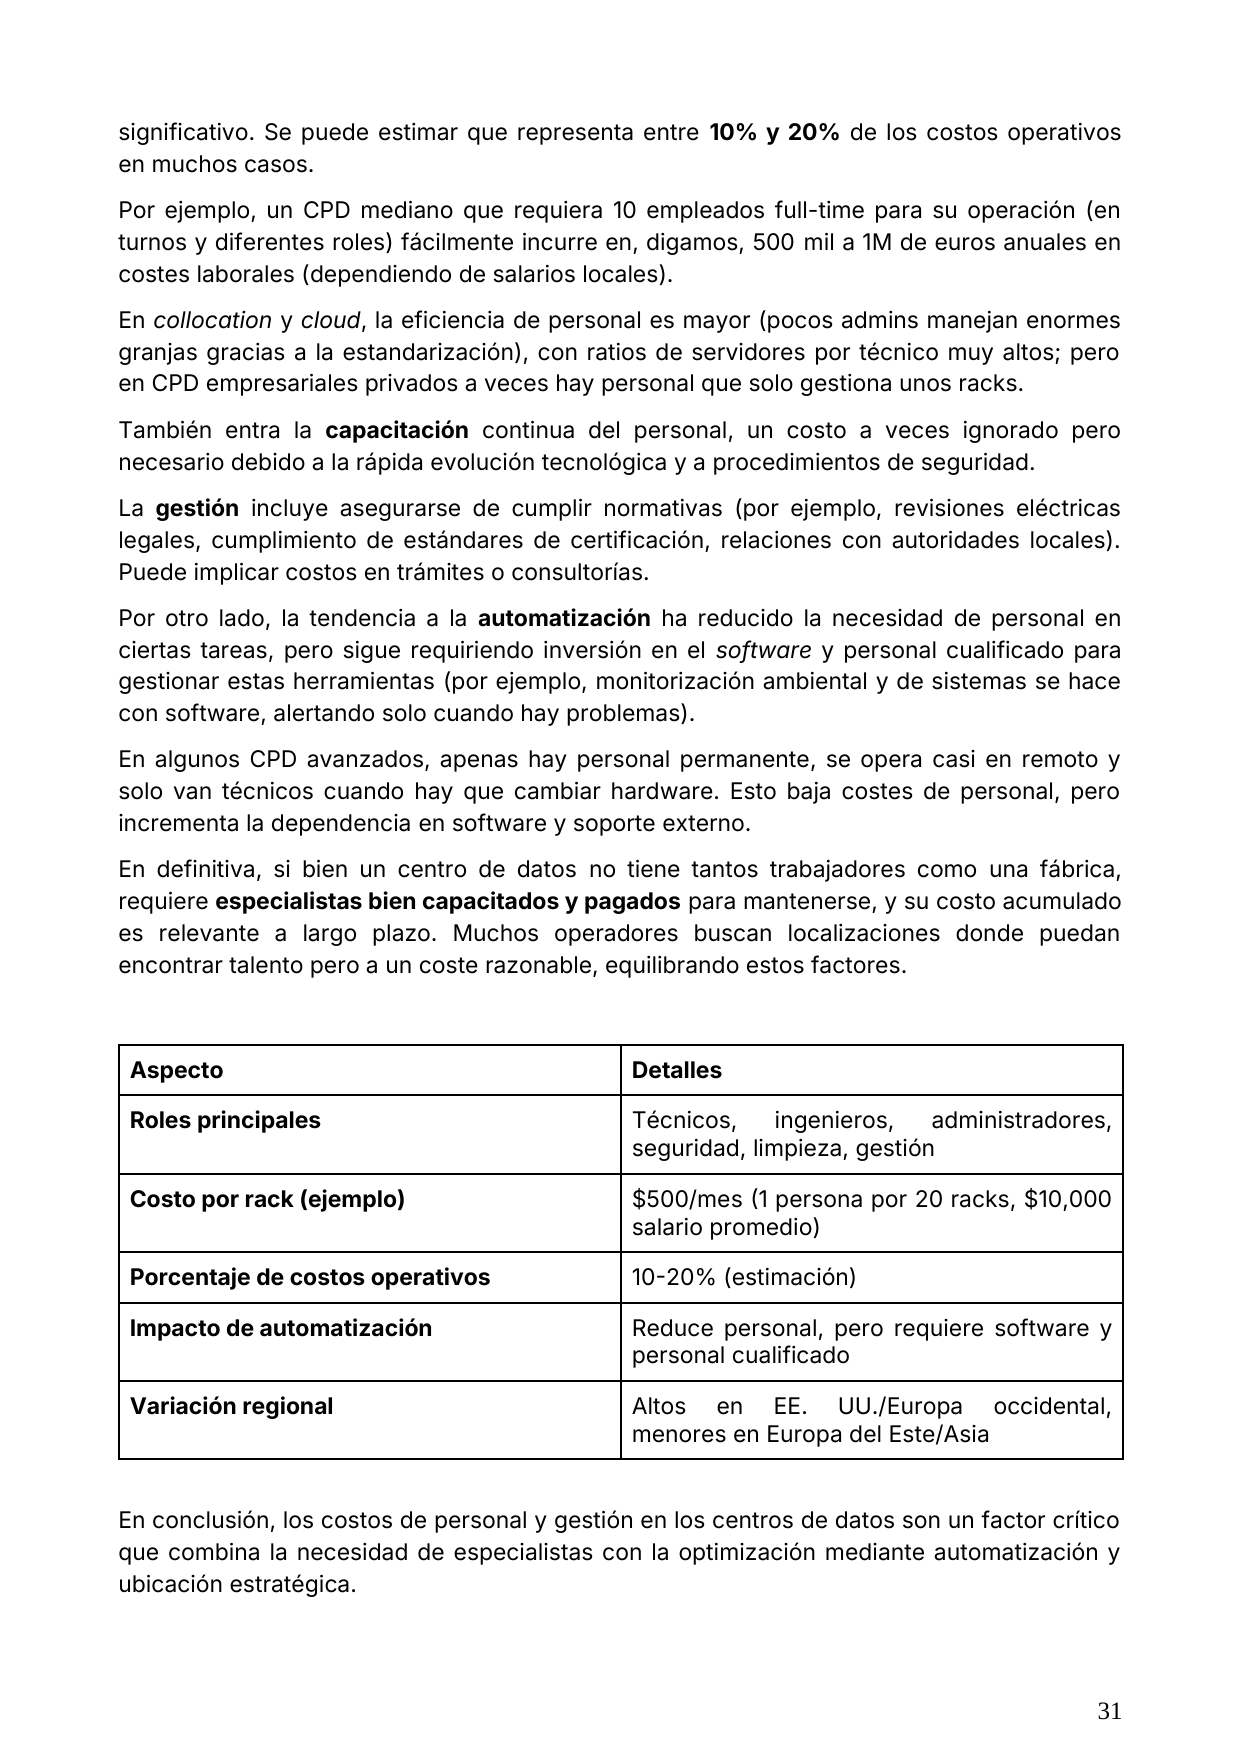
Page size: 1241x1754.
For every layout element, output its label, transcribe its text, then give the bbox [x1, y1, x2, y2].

table_cell 10-20% (estimación) [622, 1253, 1122, 1302]
text En collocation y cloud, la eficiencia de personal es mayor (pocos admins manejan enormes granjas gracias a la estandarización), con ratios de servidores por técnico muy altos; pero en CPD empresariales privados a veces hay personal que solo gestiona unos racks. [118, 306, 1122, 397]
text Por ejemplo, un CPD mediano que requiera 10 empleados full-time para su operación (en turnos y diferentes roles) fácilmente incurre en, digamos, 500 mil a 1M de euros anuales en costes laborales (dependiendo de salarios locales). [118, 196, 1122, 287]
table_header Aspecto [120, 1046, 620, 1094]
table_cell Impacto de automatización [120, 1304, 620, 1380]
text También entra la capacitación continua del personal, un costo a veces ignorado pero necesario debido a la rápida evolución tecnológica y a procedimientos de seguridad. [118, 416, 1122, 476]
text Por otro lado, la tendencia a la automatización ha reducido la necesidad de personal en ciertas tareas, pero sigue requiriendo inversión en el software y personal cualificado para gestionar estas herramientas (por ejemplo, monitorización ambiental y de sistemas se hace con software, alertando solo cuando hay problemas). [118, 604, 1122, 727]
table_header Detalles [622, 1046, 1122, 1094]
text En definitiva, si bien un centro de datos no tiene tantos trabajadores como una fábrica, requiere especialistas bien capacitados y pagados para mantenerse, y su costo acumulado es relevante a largo plazo. Muchos operadores buscan localizaciones donde puedan encontrar talento pero a un coste razonable, equilibrando estos factores. [118, 856, 1122, 979]
table_cell Variación regional [120, 1382, 620, 1458]
text En conclusión, los costos de personal y gestión en los centros de datos son un factor crítico que combina la necesidad de especialistas con la optimización mediante automatización y ubicación estratégica. [118, 1507, 1122, 1598]
table_cell Técnicos, ingenieros, administradores, seguridad, limpieza, gestión [622, 1096, 1122, 1173]
table_cell Roles principales [120, 1096, 620, 1173]
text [118, 118, 1122, 178]
table_cell Costo por rack (ejemplo) [120, 1175, 620, 1251]
text La gestión incluye asegurarse de cumplir normativas (por ejemplo, revisiones eléctricas legales, cumplimiento de estándares de certificación, relaciones con autoridades locales). Puede implicar costos en trámites o consultorías. [118, 494, 1122, 585]
text En algunos CPD avanzados, apenas hay personal permanente, se opera casi en remoto y solo van técnicos cuando hay que cambiar hardware. Esto baja costes de personal, pero incrementa la dependencia en software y soporte externo. [118, 746, 1122, 837]
table_cell Altos en EE. UU./Europa occidental, menores en Europa del Este/Asia [622, 1382, 1122, 1458]
table_cell $500/mes (1 persona por 20 racks, $10,000 salario promedio) [622, 1175, 1122, 1251]
table_cell Porcentaje de costos operativos [120, 1253, 620, 1302]
table_cell Reduce personal, pero requiere software y personal cualificado [622, 1304, 1122, 1380]
